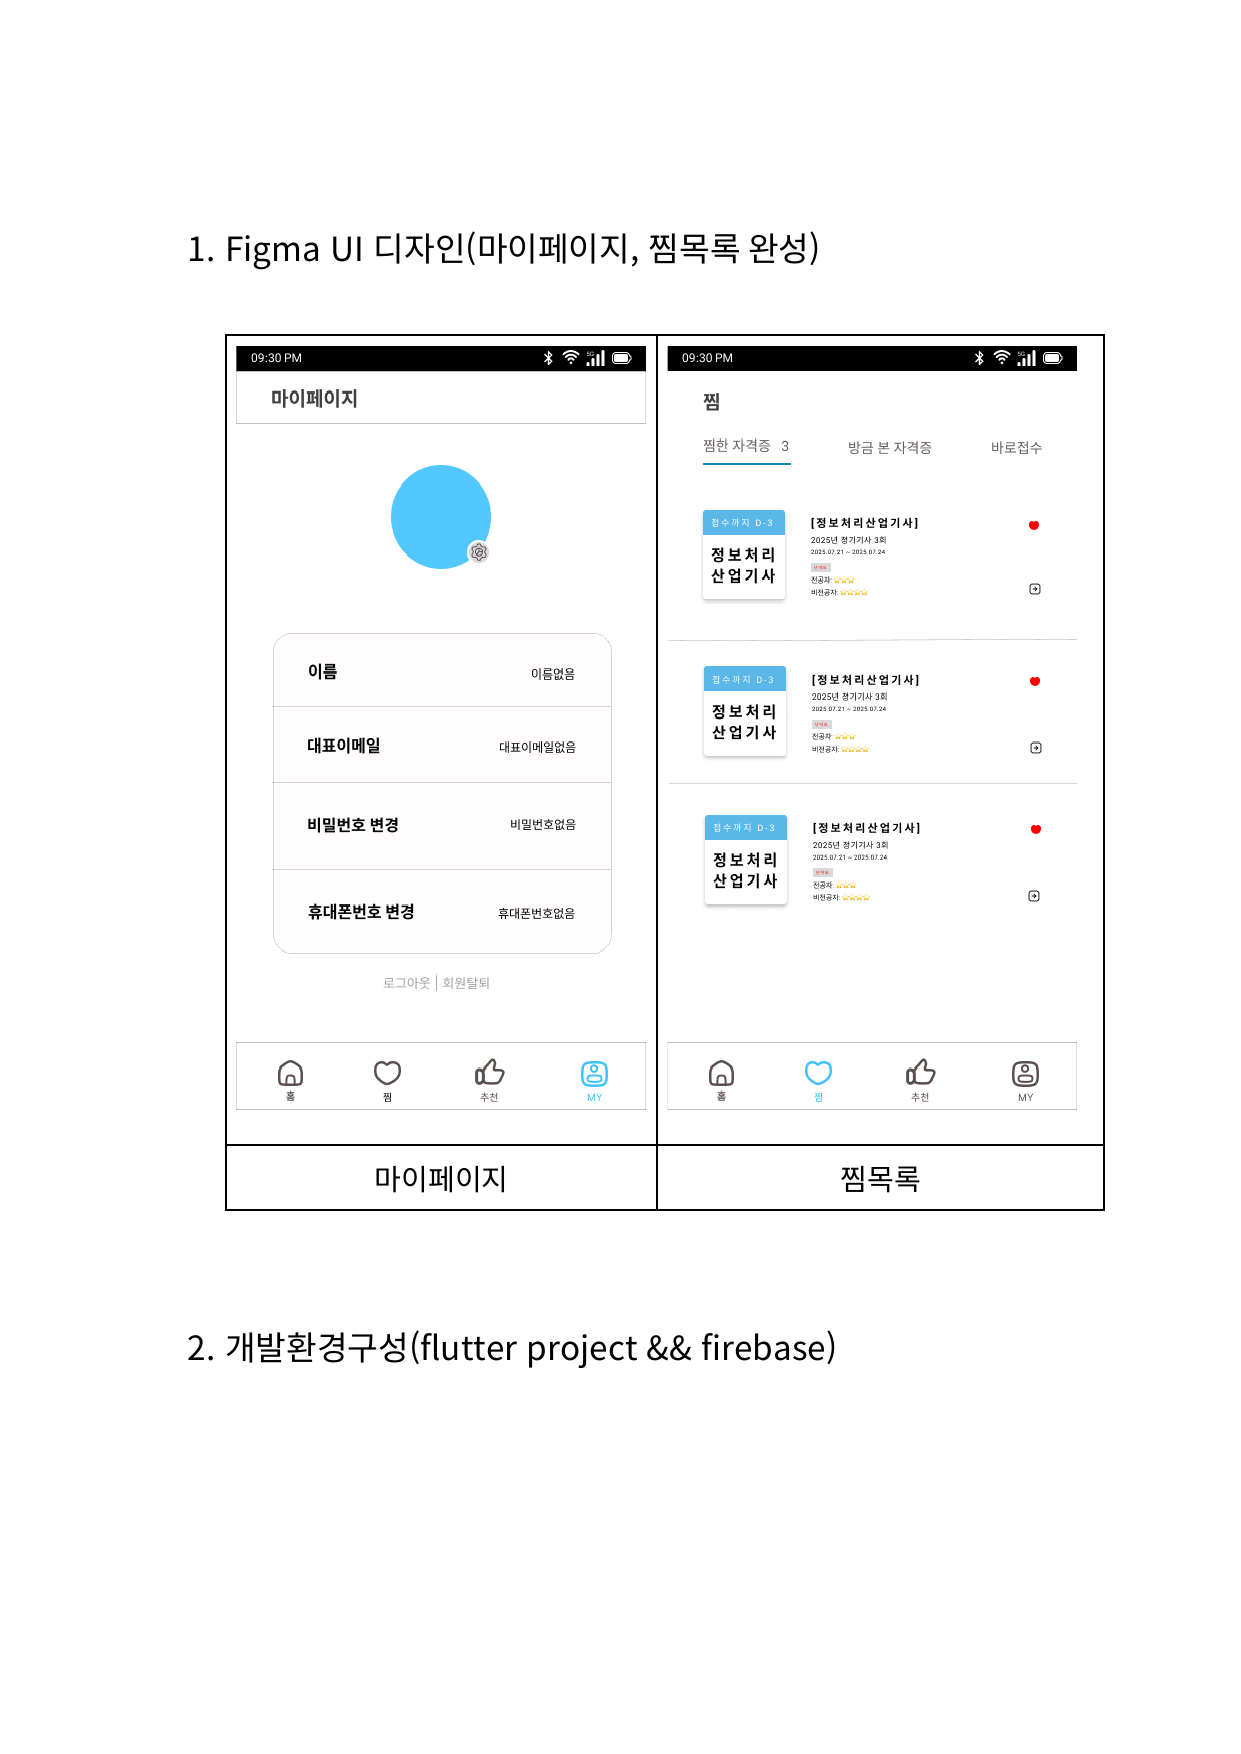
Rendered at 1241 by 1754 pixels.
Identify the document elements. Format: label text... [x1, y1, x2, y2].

table_cell 마이페이지 [227, 1146, 656, 1209]
picture [667, 346, 1077, 1134]
table_cell 찜목록 [658, 1146, 1103, 1209]
picture [236, 346, 646, 1128]
table_header [658, 336, 1103, 1144]
list Figma UI 디자인(마이페이지, 찜목록 완성) [187, 223, 1090, 271]
table_header [227, 336, 656, 1144]
list 개발환경구성(flutter project && firebase) [187, 1322, 1090, 1370]
